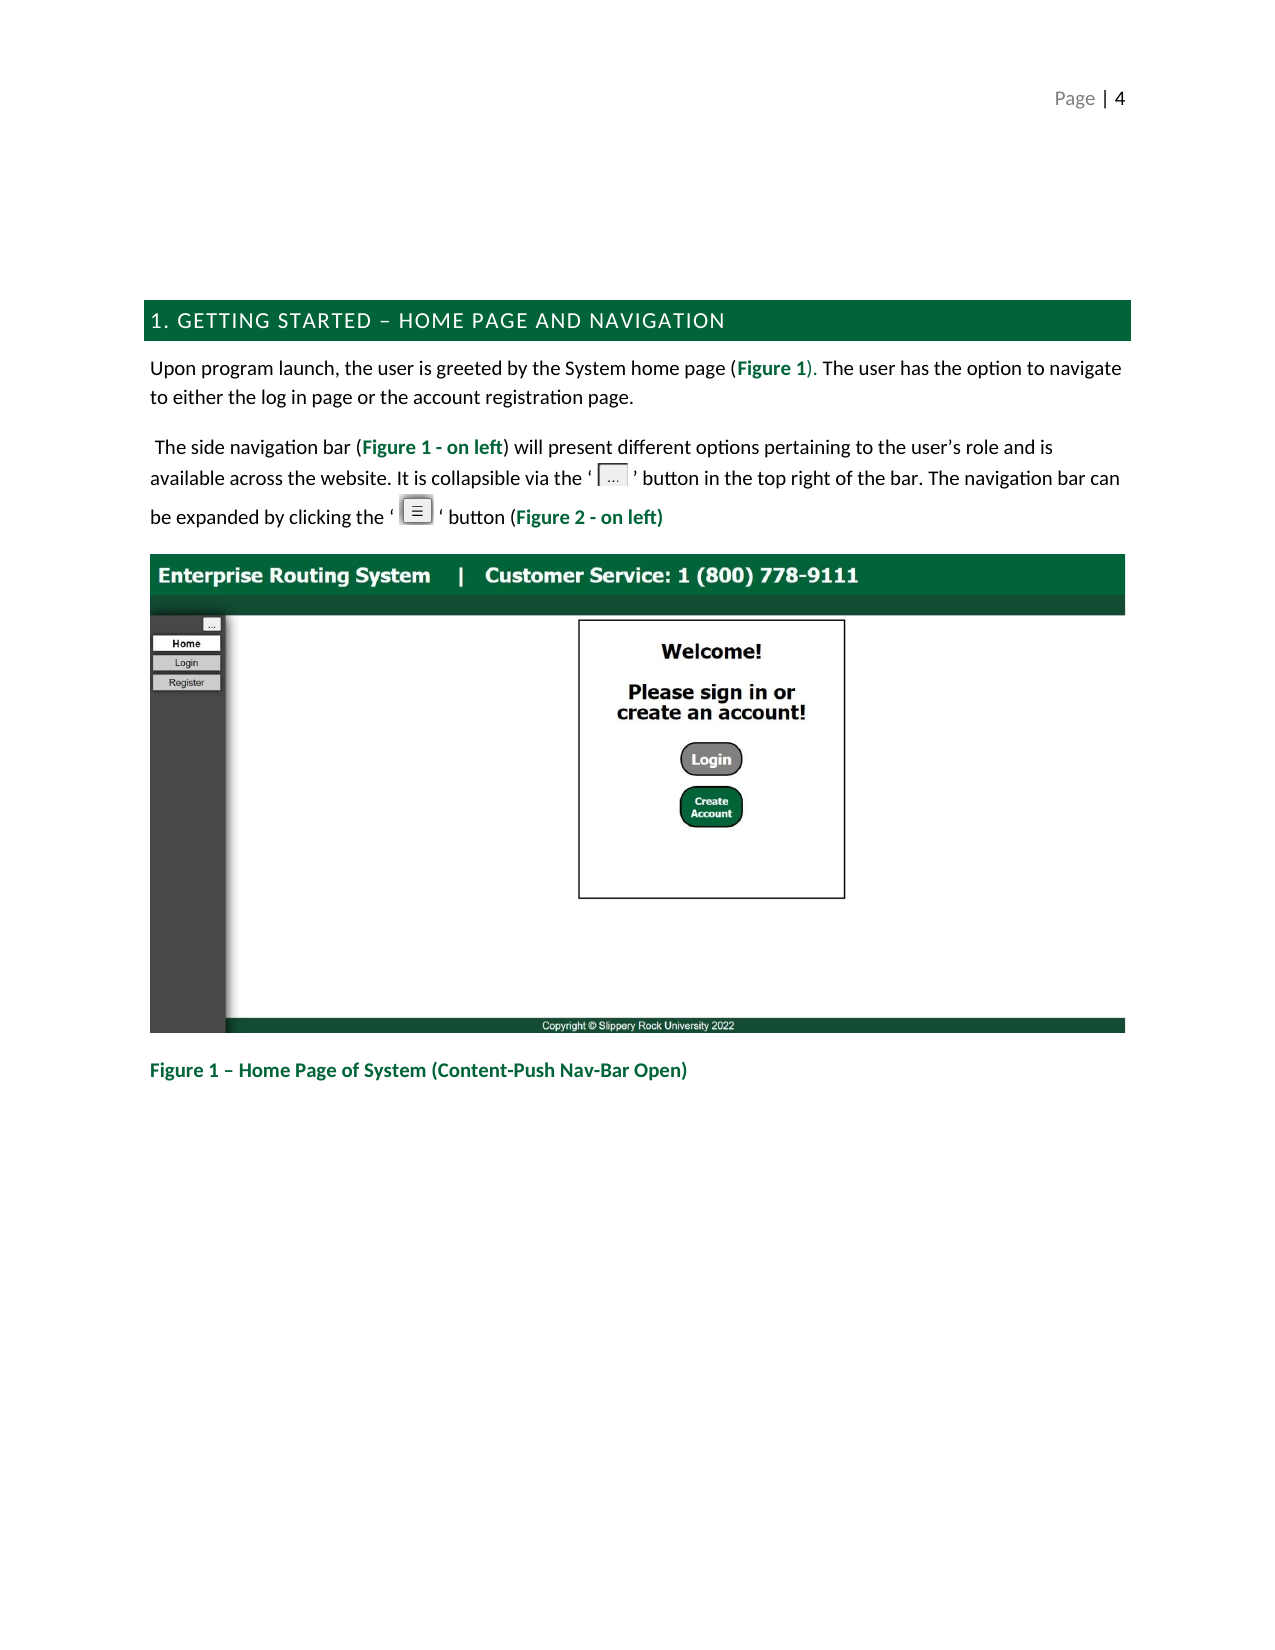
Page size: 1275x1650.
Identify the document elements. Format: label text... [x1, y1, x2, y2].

picture [597, 463, 628, 486]
picture [399, 494, 434, 525]
text The side navigation bar (Figure 1 - on left) will present different options pertaining to the user’s role and is available across the website. It is collapsible via the ‘ ’ button in the top right of the bar. The navigation bar can be expanded by clicking the ‘ ‘ button (Figure 2 - on left) [150, 434, 1125, 530]
subtitle 1. Getting started – Home PAge and Navigation [150, 306, 1125, 334]
text Upon program launch, the user is greeted by the System home page (Figure 1). The user has the option to navigate to either the log in page or the account registration page. [150, 355, 1125, 410]
picture [150, 554, 1125, 1033]
text Figure 1 – Home Page of System (Content-Push Nav-Bar Open) [150, 1057, 1125, 1083]
